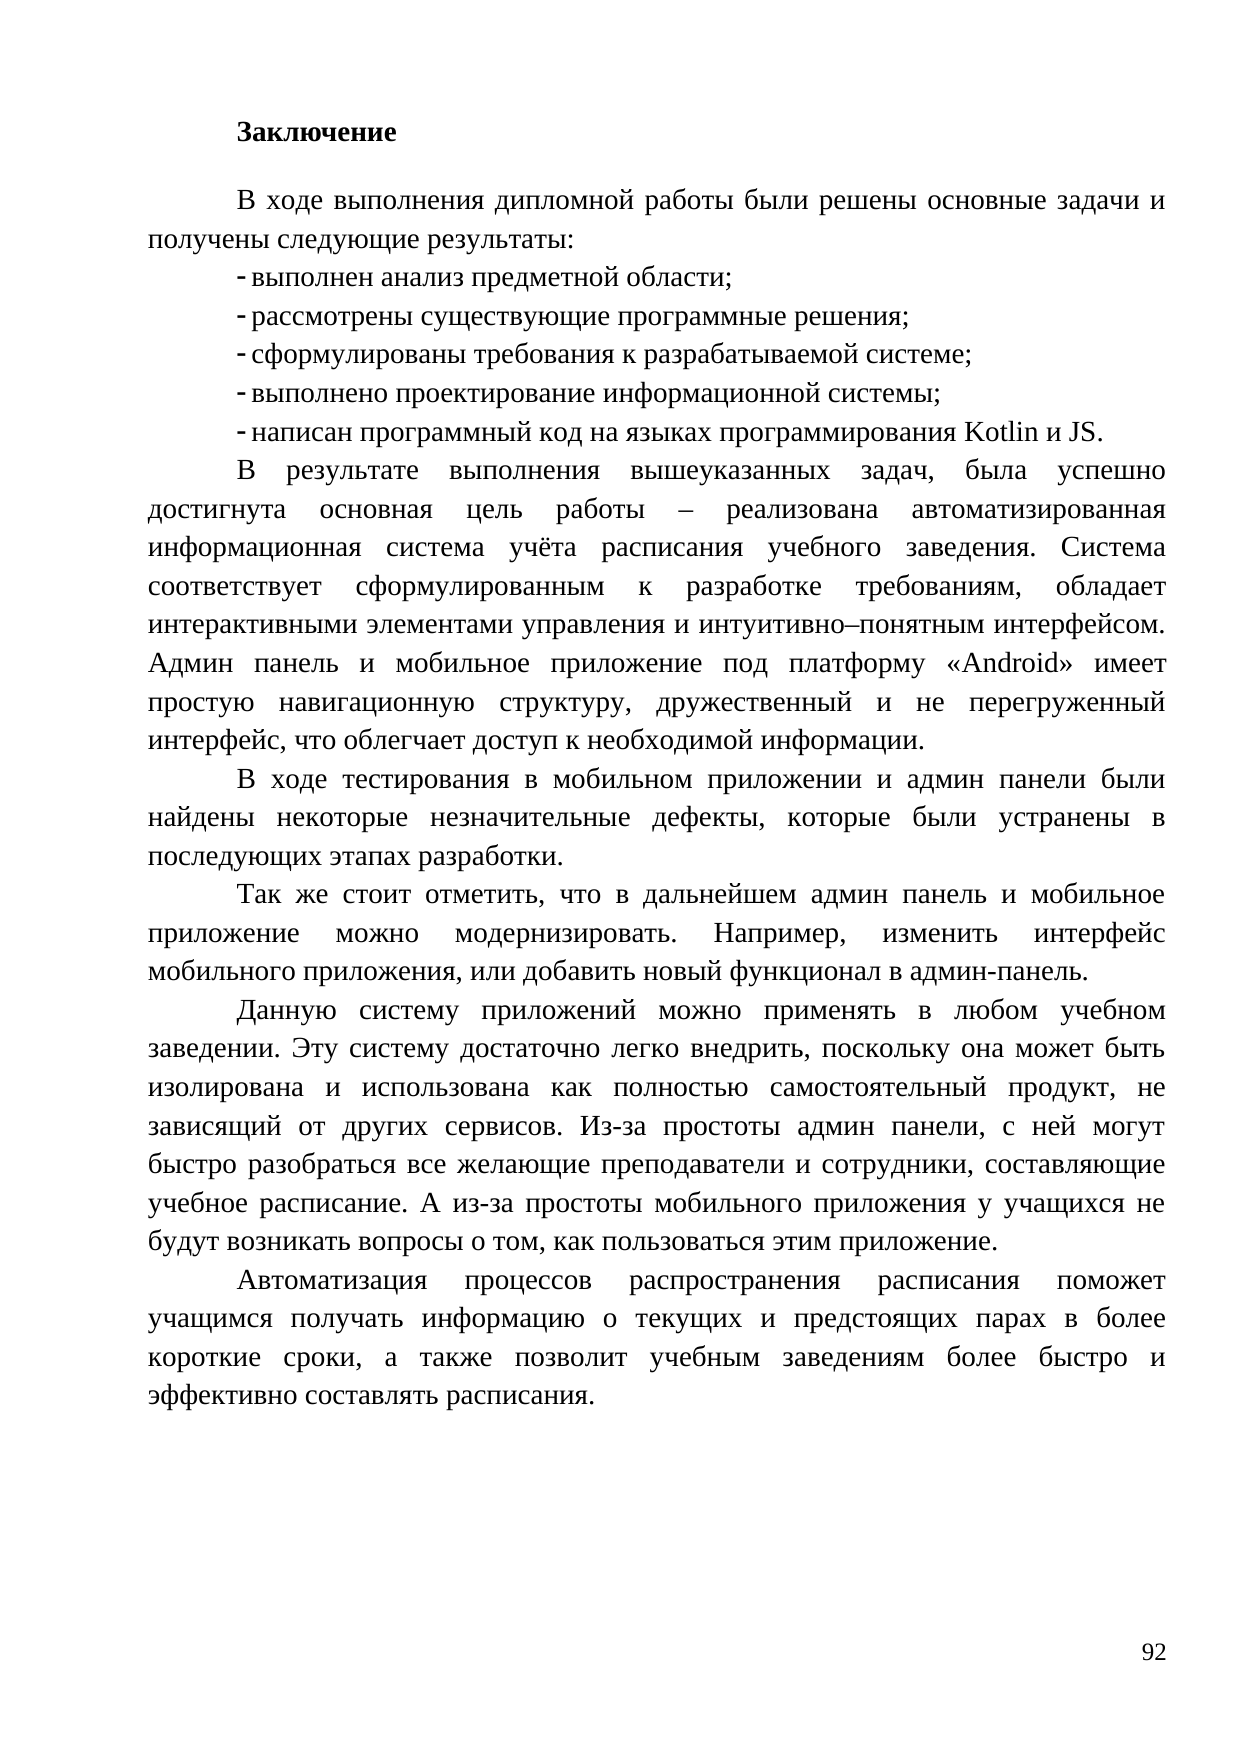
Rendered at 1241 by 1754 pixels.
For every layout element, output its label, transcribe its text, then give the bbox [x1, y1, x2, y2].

text В результате выполнения вышеуказанных задач, была успешно достигнута основная цель работы – реализована автоматизированная информационная система учёта расписания учебного заведения. Система соответствует сформулированным к разработке требованиям, обладает интерактивными элементами управления и интуитивно–понятным интерфейсом. Админ панель и мобильное приложение под платформу «Android» имеет простую навигационную структуру, дружественный и не перегруженный интерфейс, что облегчает доступ к необходимой информации. [148, 452, 1167, 756]
list написан программный код на языках программирования Kotlin и JS. [148, 414, 1167, 447]
text Данную систему приложений можно применять в любом учебном заведении. Эту систему достаточно легко внедрить, поскольку она может быть изолирована и использована как полностью самостоятельный продукт, не зависящий от других сервисов. Из-за простоты админ панели, с ней могут быстро разобраться все желающие преподаватели и сотрудники, составляющие учебное расписание. А из-за простоты мобильного приложения у учащихся не будут возникать вопросы о том, как пользоваться этим приложение. [148, 992, 1167, 1257]
text Так же стоит отметить, что в дальнейшем админ панель и мобильное приложение можно модернизировать. Например, изменить интерфейс мобильного приложения, или добавить новый функционал в админ-панель. [148, 876, 1167, 987]
list рассмотрены существующие программные решения; [148, 298, 1167, 332]
list выполнен анализ предметной области; [148, 259, 1167, 293]
list выполнено проектирование информационной системы; [148, 375, 1167, 409]
list сформулированы требования к разрабатываемой системе; [148, 337, 1167, 370]
text В ходе выполнения дипломной работы были решены основные задачи и получены следующие результаты: [148, 182, 1167, 254]
subtitle Заключение [148, 114, 1167, 147]
text В ходе тестирования в мобильном приложении и админ панели были найдены некоторые незначительные дефекты, которые были устранены в последующих этапах разработки. [148, 761, 1167, 871]
text Автоматизация процессов распространения расписания поможет учащимся получать информацию о текущих и предстоящих парах в более короткие сроки, а также позволит учебным заведениям более быстро и эффективно составлять расписания. [148, 1262, 1167, 1411]
